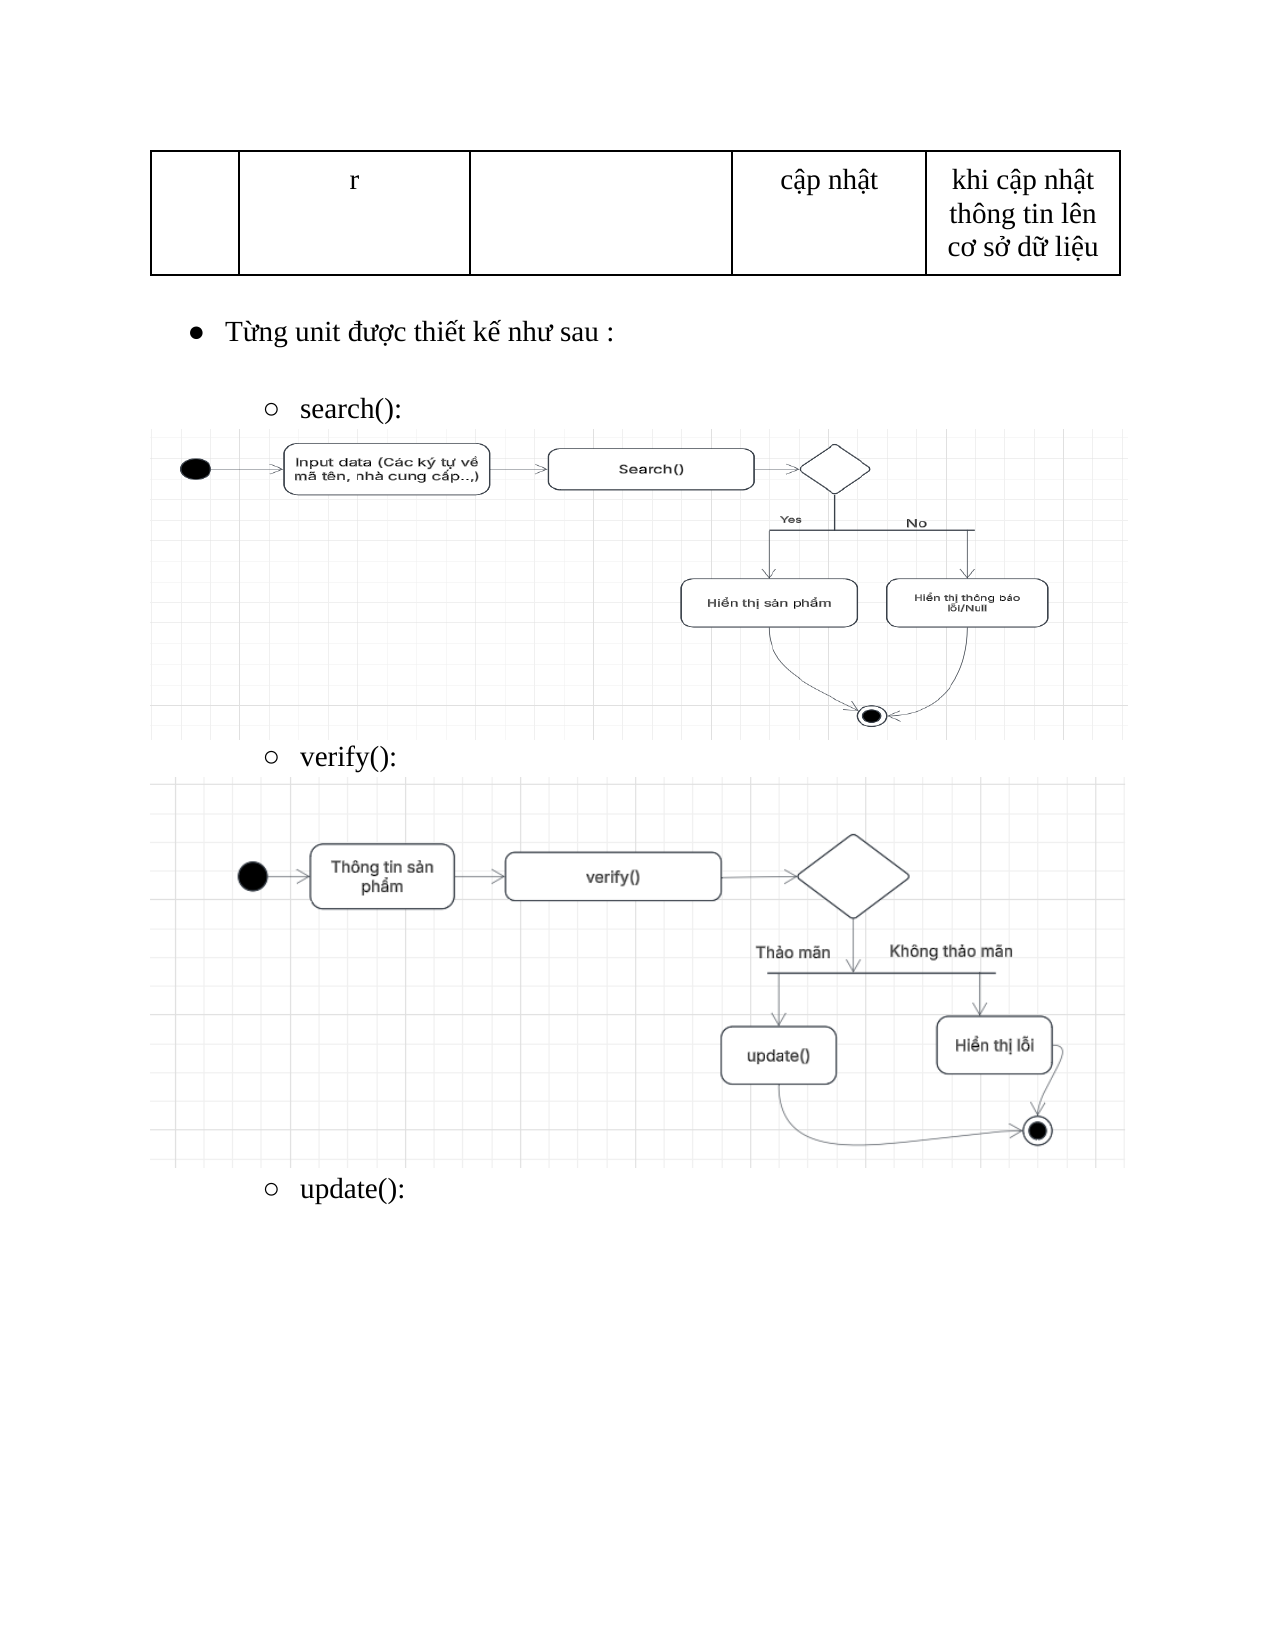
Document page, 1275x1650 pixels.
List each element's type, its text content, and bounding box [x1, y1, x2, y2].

picture [150, 429, 1128, 740]
list Từng unit được thiết kế như sau : [187, 314, 1125, 348]
list verify(): [262, 740, 1125, 773]
list search(): [262, 391, 1125, 425]
picture [150, 777, 1125, 1168]
list update(): [262, 1171, 1125, 1205]
